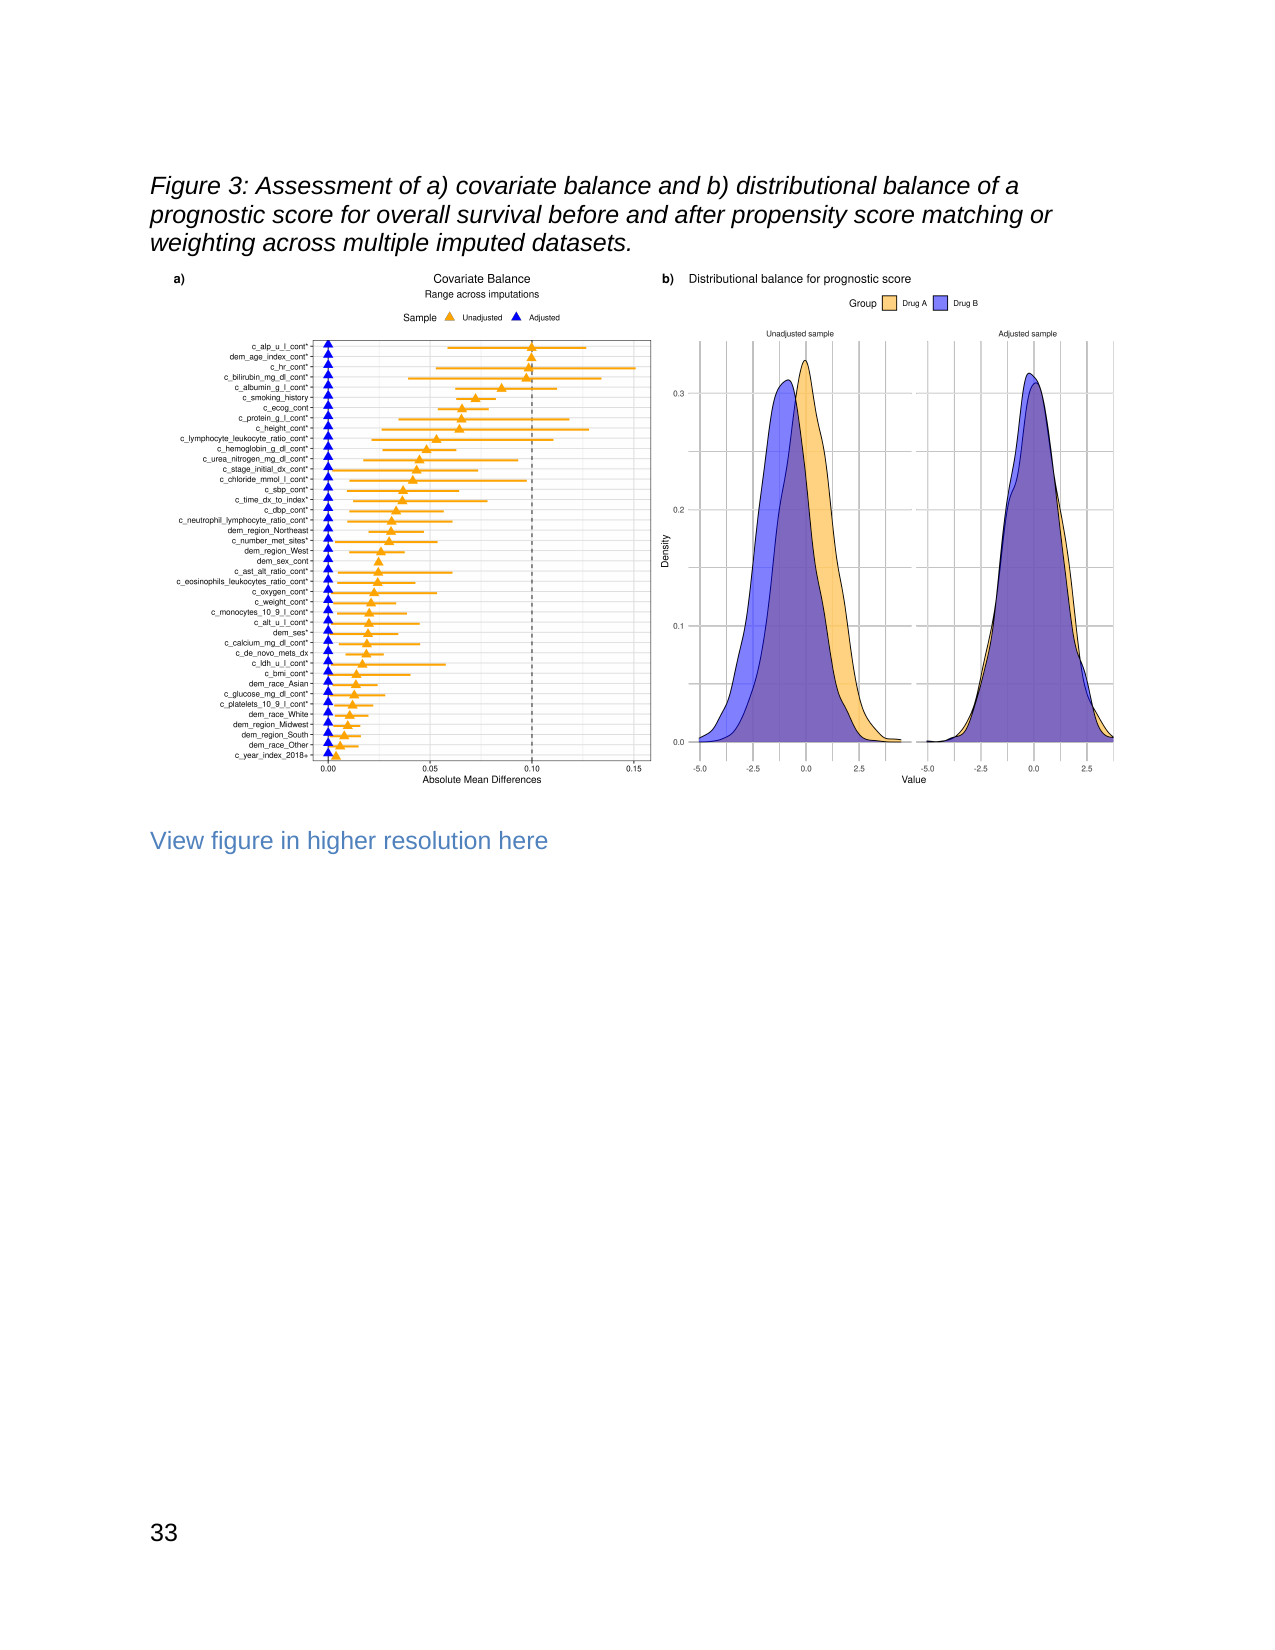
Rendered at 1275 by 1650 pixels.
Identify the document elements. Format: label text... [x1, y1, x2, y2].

text View figure in higher resolution here [150, 826, 1125, 855]
table_header Figure 3: Assessment of a) covariate balance and b) distributional balance of a prognostic score for overall survival before and after propensity score matching or weighting across multiple imputed datasets. [139, 150, 1114, 808]
